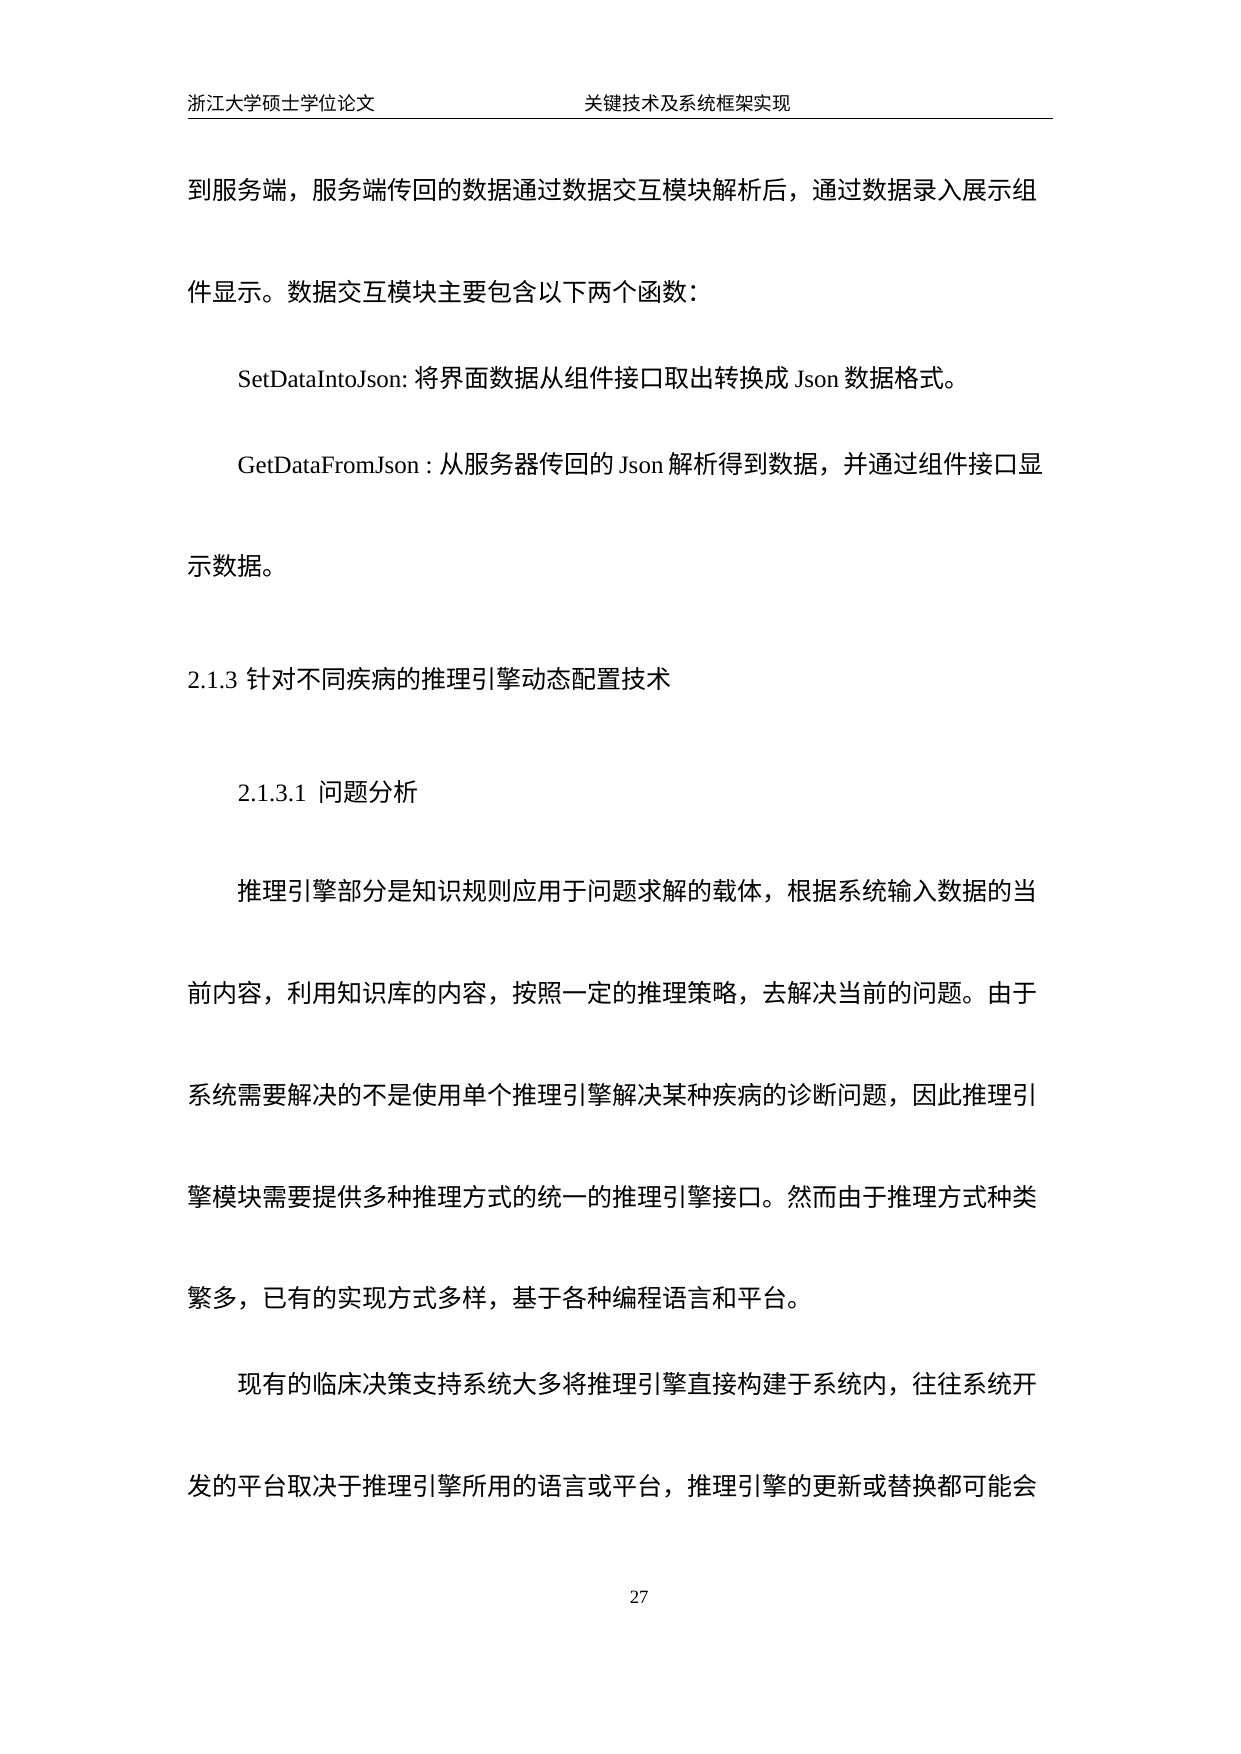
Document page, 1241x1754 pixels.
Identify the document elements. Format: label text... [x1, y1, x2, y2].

text SetDataIntoJson: 将界面数据从组件接口取出转换成Json数据格式。 [187, 343, 1053, 411]
subtitle 问题分析 [187, 757, 1053, 825]
text 推理引擎部分是知识规则应用于问题求解的载体，根据系统输入数据的当前内容，利用知识库的内容，按照一定的推理策略，去解决当前的问题。由于系统需要解决的不是使用单个推理引擎解决某种疾病的诊断问题，因此推理引擎模块需要提供多种推理方式的统一的推理引擎接口。然而由于推理方式种类繁多，已有的实现方式多样，基于各种编程语言和平台。 [187, 856, 1053, 1331]
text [187, 1349, 1053, 1519]
text GetDataFromJson : 从服务器传回的Json解析得到数据，并通过组件接口显示数据。 [187, 429, 1053, 599]
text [187, 155, 1053, 325]
subtitle 针对不同疾病的推理引擎动态配置技术 [187, 644, 1053, 712]
